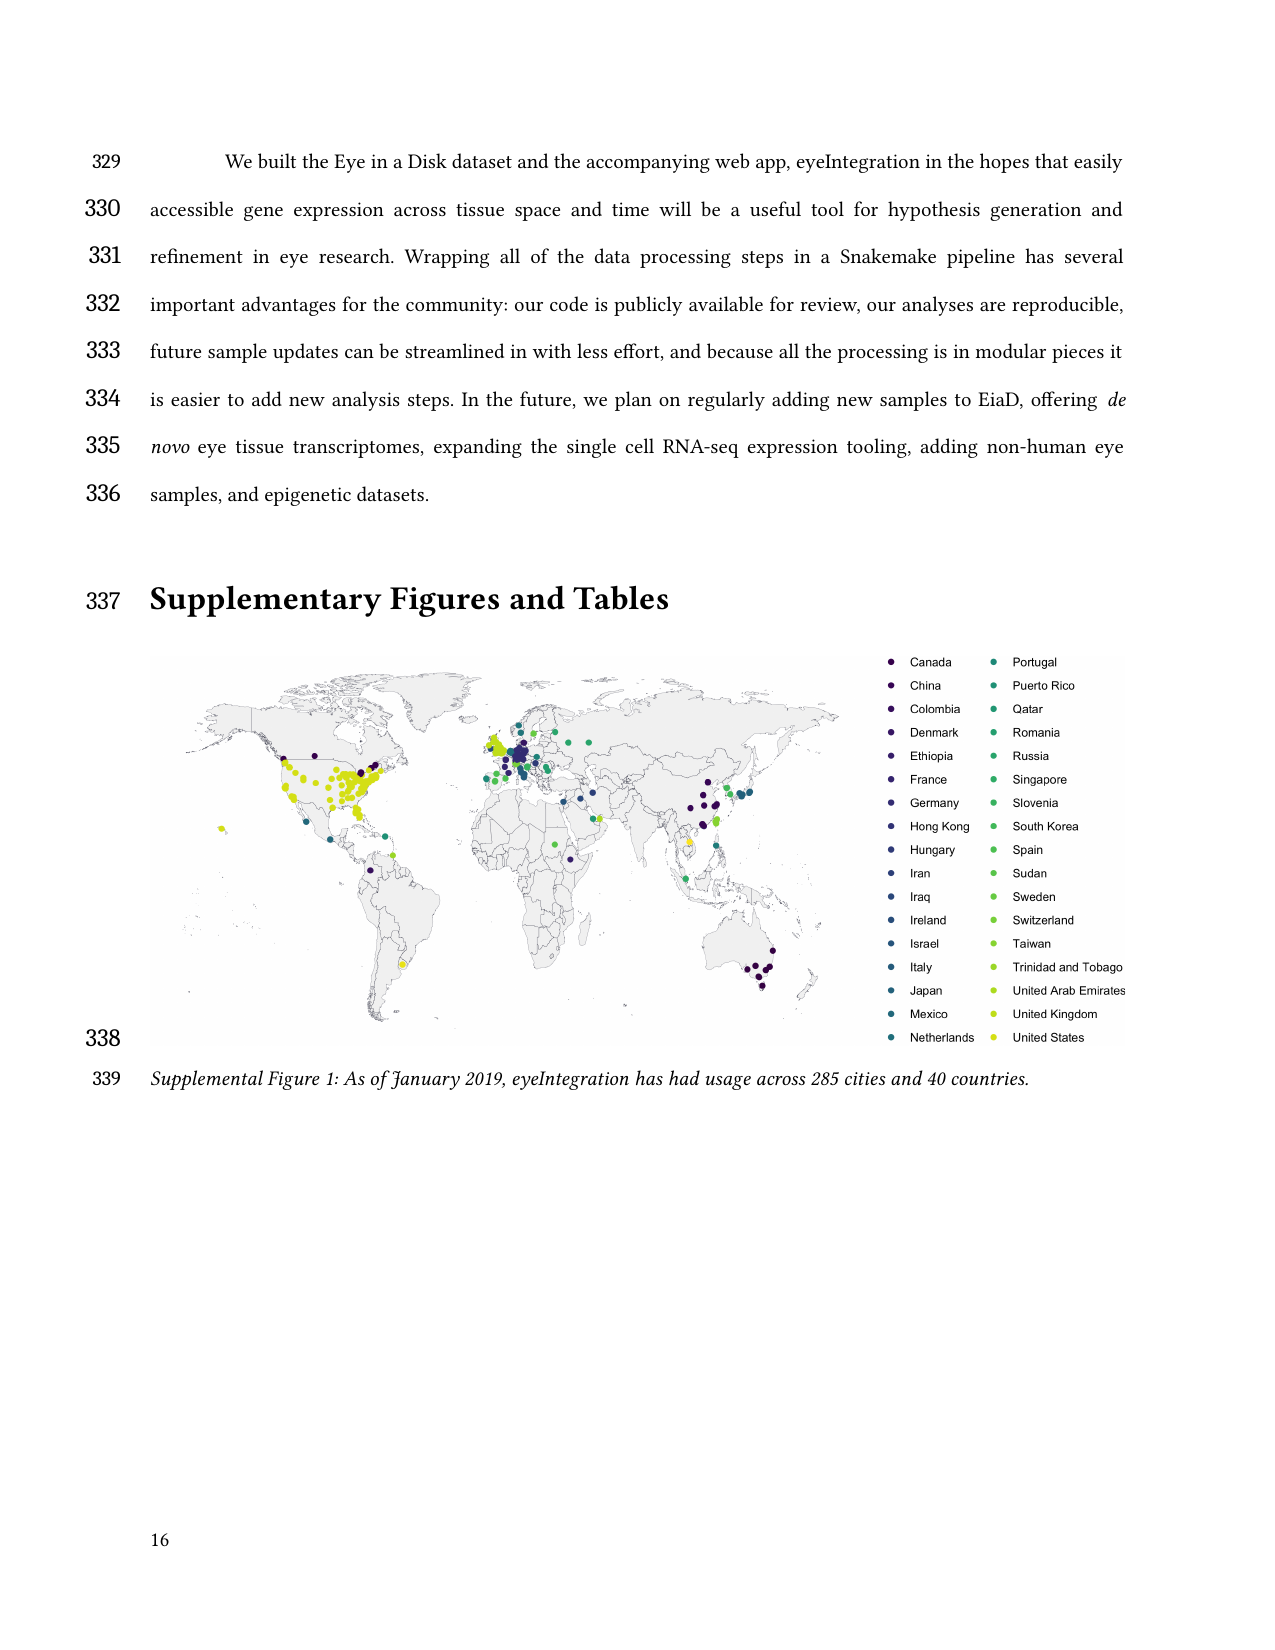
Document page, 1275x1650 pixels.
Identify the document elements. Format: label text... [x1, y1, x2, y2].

subtitle Supplementary Figures and Tables [150, 580, 1125, 618]
text We built the Eye in a Disk dataset and the accompanying web app, eyeIntegration in the hopes that easily accessible gene expression across tissue space and time will be a useful tool for hypothesis generation and refinement in eye research. Wrapping all of the data processing steps in a Snakemake pipeline has several important advantages for the community: our code is publicly available for review, our analyses are reproducible, future sample updates can be streamlined in with less effort, and because all the processing is in modular pieces it is easier to add new analysis steps. In the future, we plan on regularly adding new samples to EiaD, offering de novo eye tissue transcriptomes, expanding the single cell RNA-seq expression tooling, adding non-human eye samples, and epigenetic datasets. [150, 150, 1125, 506]
picture [150, 656, 1125, 1046]
text Supplemental Figure 1: As of January 2019, eyeIntegration has had usage across 285 cities and 40 countries. [150, 1067, 1125, 1091]
